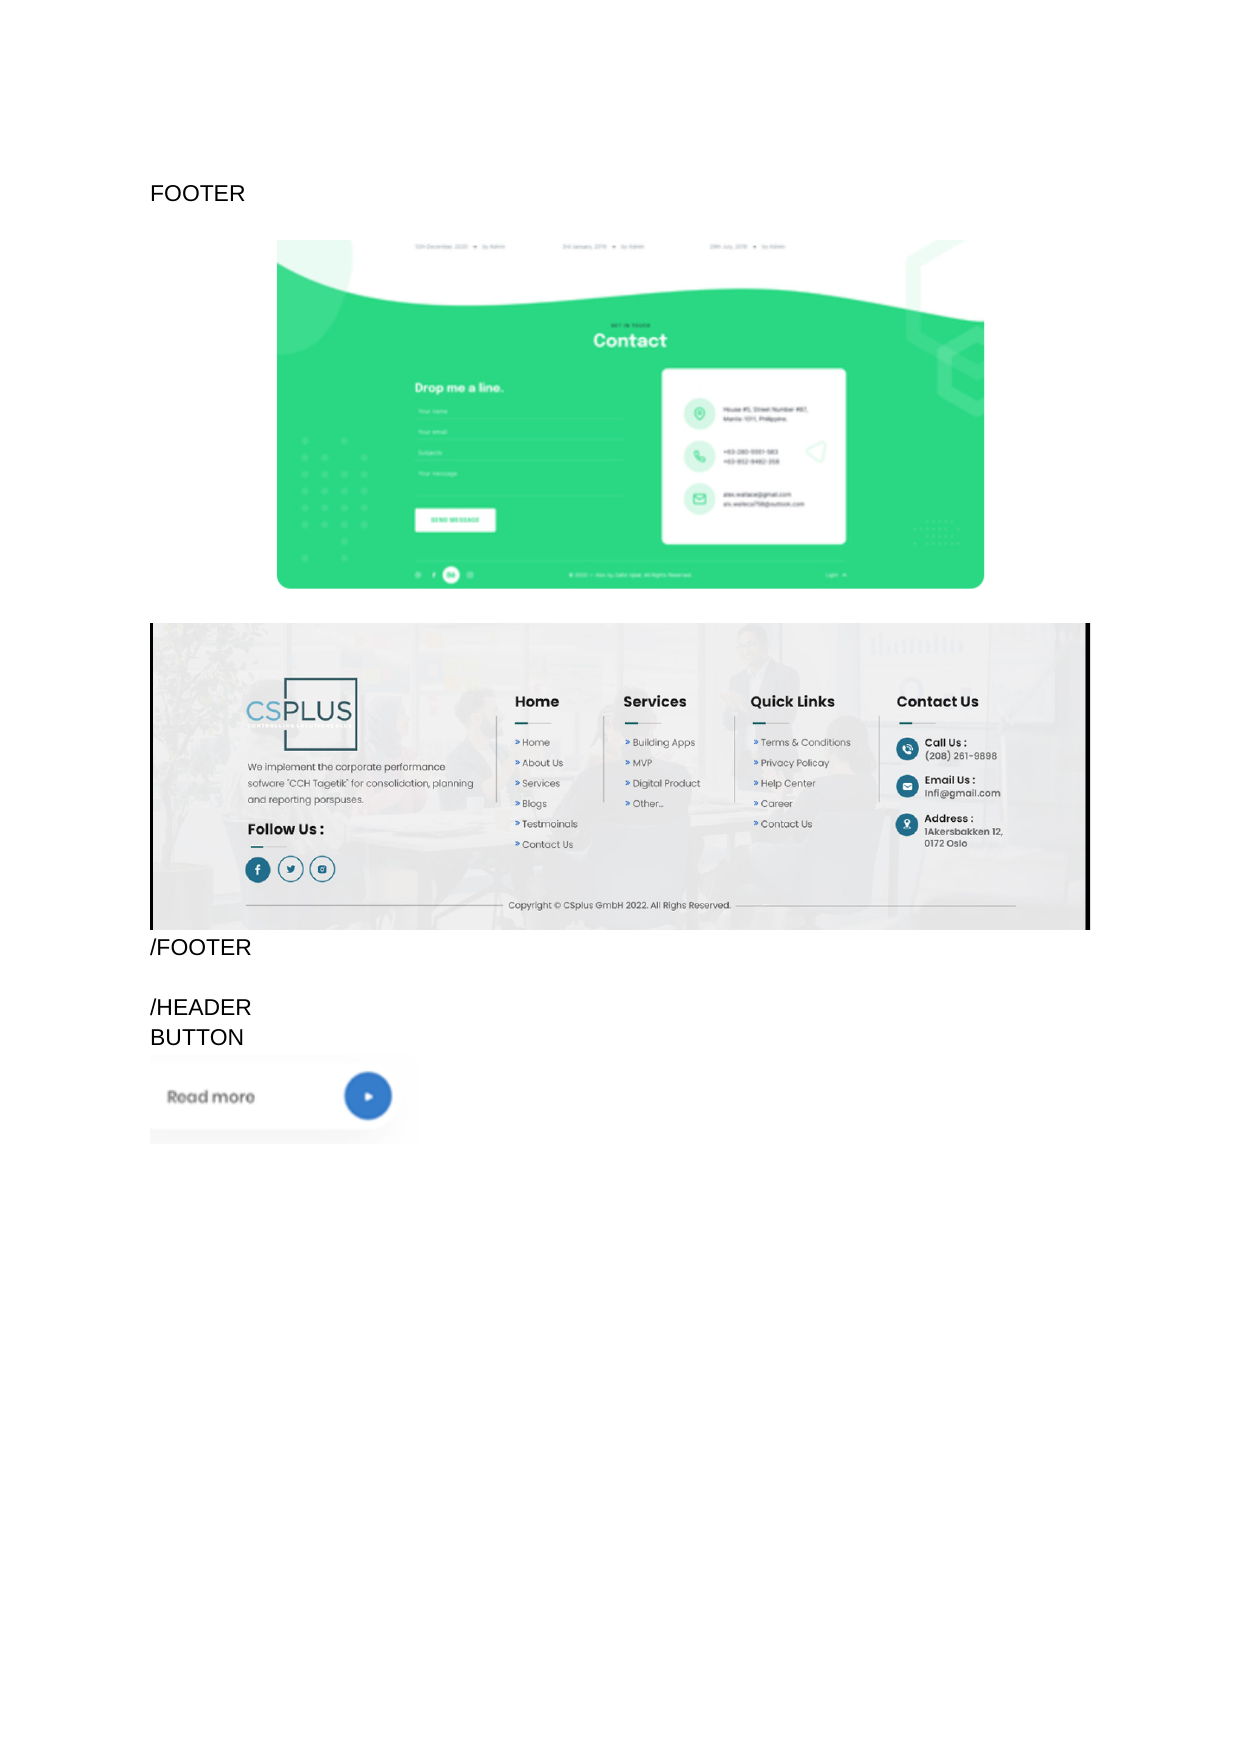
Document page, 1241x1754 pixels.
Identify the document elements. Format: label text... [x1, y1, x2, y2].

text BUTTON [150, 1024, 1090, 1051]
text /FOOTER [150, 934, 1090, 960]
picture [150, 240, 1091, 620]
picture [150, 623, 1091, 930]
picture [150, 1054, 421, 1144]
text /HEADER [150, 994, 1090, 1021]
text FOOTER [150, 180, 1090, 207]
